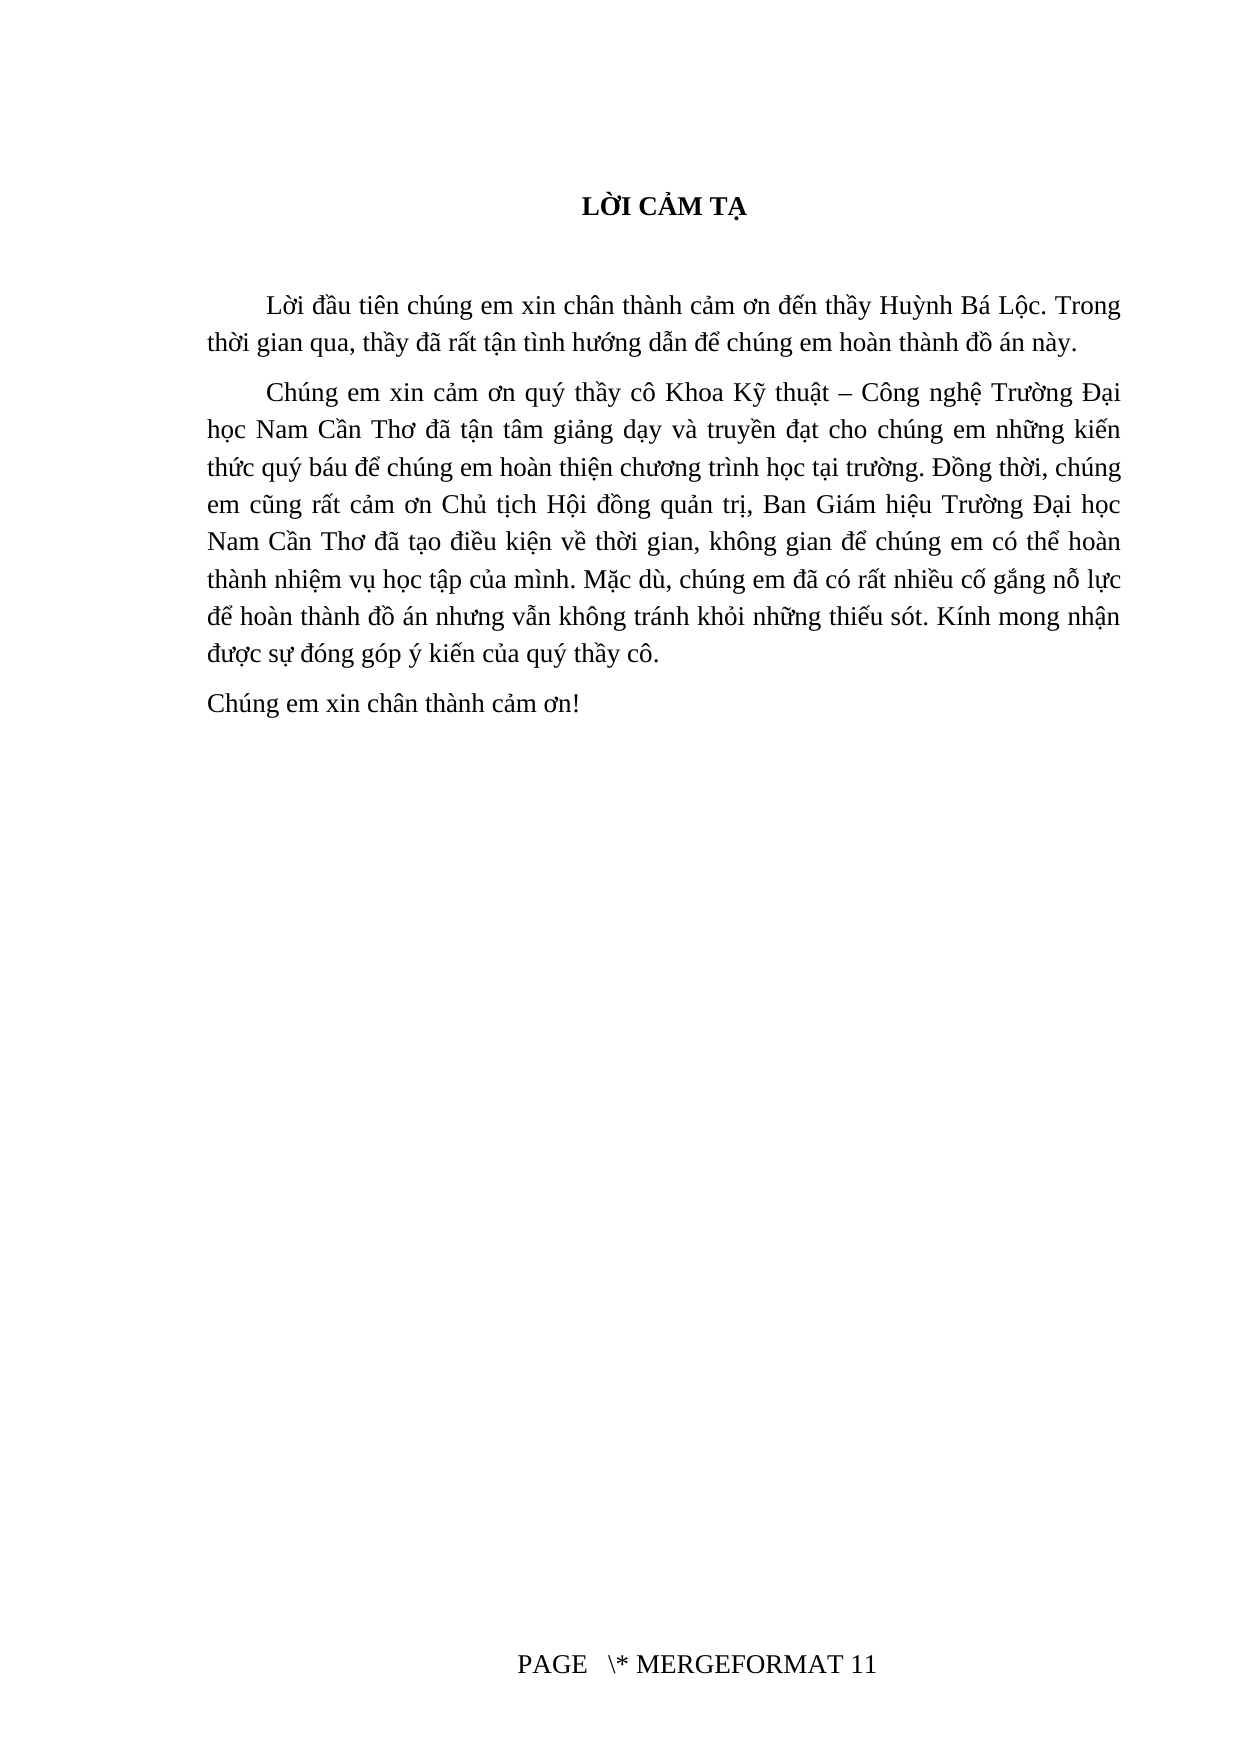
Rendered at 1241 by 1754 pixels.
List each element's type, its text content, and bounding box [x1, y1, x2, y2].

text Chúng em xin cảm ơn quý thầy cô Khoa Kỹ thuật – Công nghệ Trường Đại học Nam Cần Thơ đã tận tâm giảng dạy và truyền đạt cho chúng em những kiến thức quý báu để chúng em hoàn thiện chương trình học tại trường. Đồng thời, chúng em cũng rất cảm ơn Chủ tịch Hội đồng quản trị, Ban Giám hiệu Trường Đại học Nam Cần Thơ đã tạo điều kiện về thời gian, không gian để chúng em có thể hoàn thành nhiệm vụ học tập của mình. Mặc dù, chúng em đã có rất nhiều cố gắng nỗ lực để hoàn thành đồ án nhưng vẫn không tránh khỏi những thiếu sót. Kính mong nhận được sự đóng góp ý kiến của quý thầy cô. [207, 376, 1122, 668]
text Lời đầu tiên chúng em xin chân thành cảm ơn đến thầy Huỳnh Bá Lộc. Trong thời gian qua, thầy đã rất tận tình hướng dẫn để chúng em hoàn thành đồ án này. [207, 289, 1122, 358]
text LỜI CẢM TẠ [207, 190, 1122, 221]
text Chúng em xin chân thành cảm ơn! [207, 687, 1122, 718]
